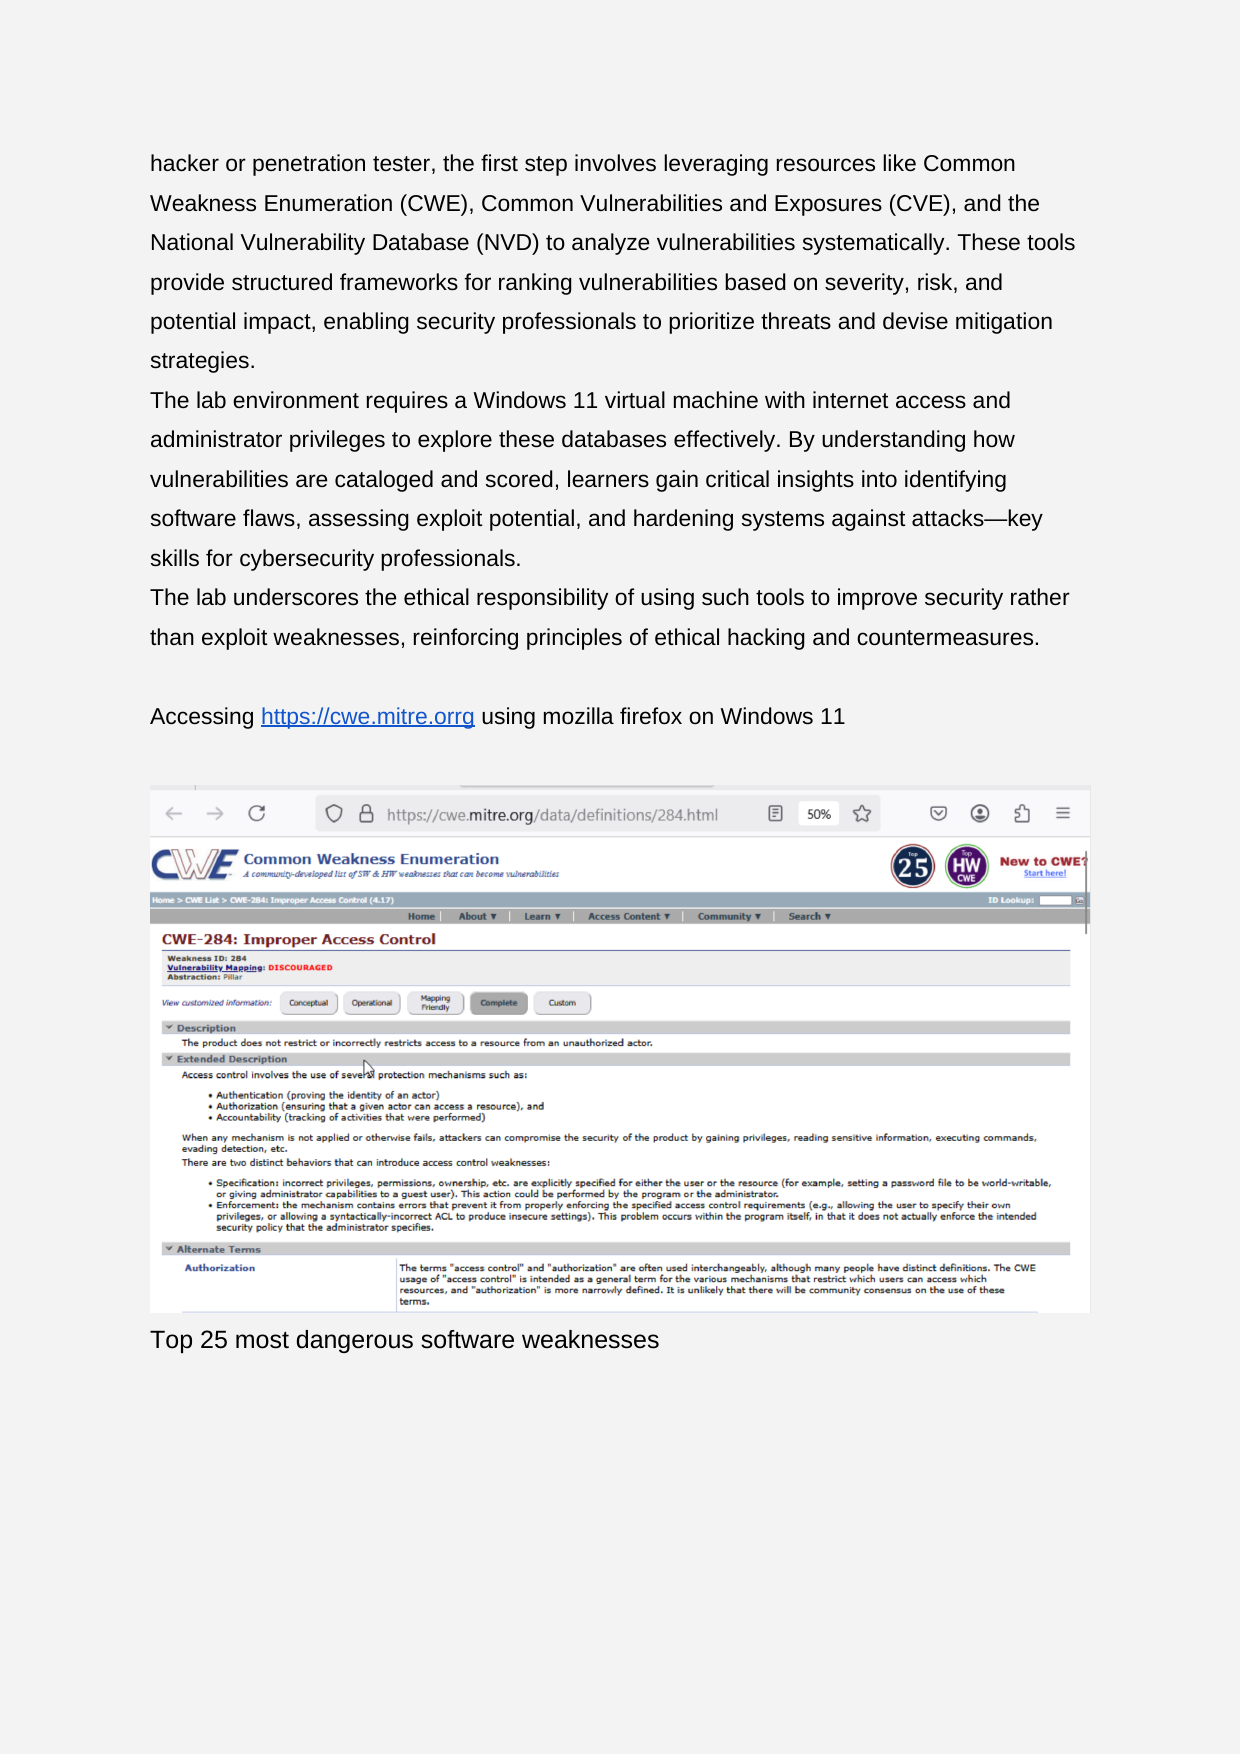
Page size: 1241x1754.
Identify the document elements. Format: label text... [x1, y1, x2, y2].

text The lab underscores the ethical responsibility of using such tools to improve security rather than exploit weaknesses, reinforcing principles of ethical hacking and countermeasures. [150, 584, 1090, 650]
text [150, 150, 1090, 374]
text The lab environment requires a Windows 11 virtual machine with internet access and administrator privileges to explore these databases effectively. By understanding how vulnerabilities are cataloged and scored, learners gain critical insights into identifying software flaws, assessing exploit potential, and hardening systems against attacks—key skills for cybersecurity professionals. [150, 387, 1090, 571]
text Top 25 most dangerous software weaknesses [150, 1326, 1090, 1354]
picture [150, 785, 1091, 1313]
text Accessing https://cwe.mitre.orrg using mozilla firefox on Windows 11 [150, 703, 1090, 729]
